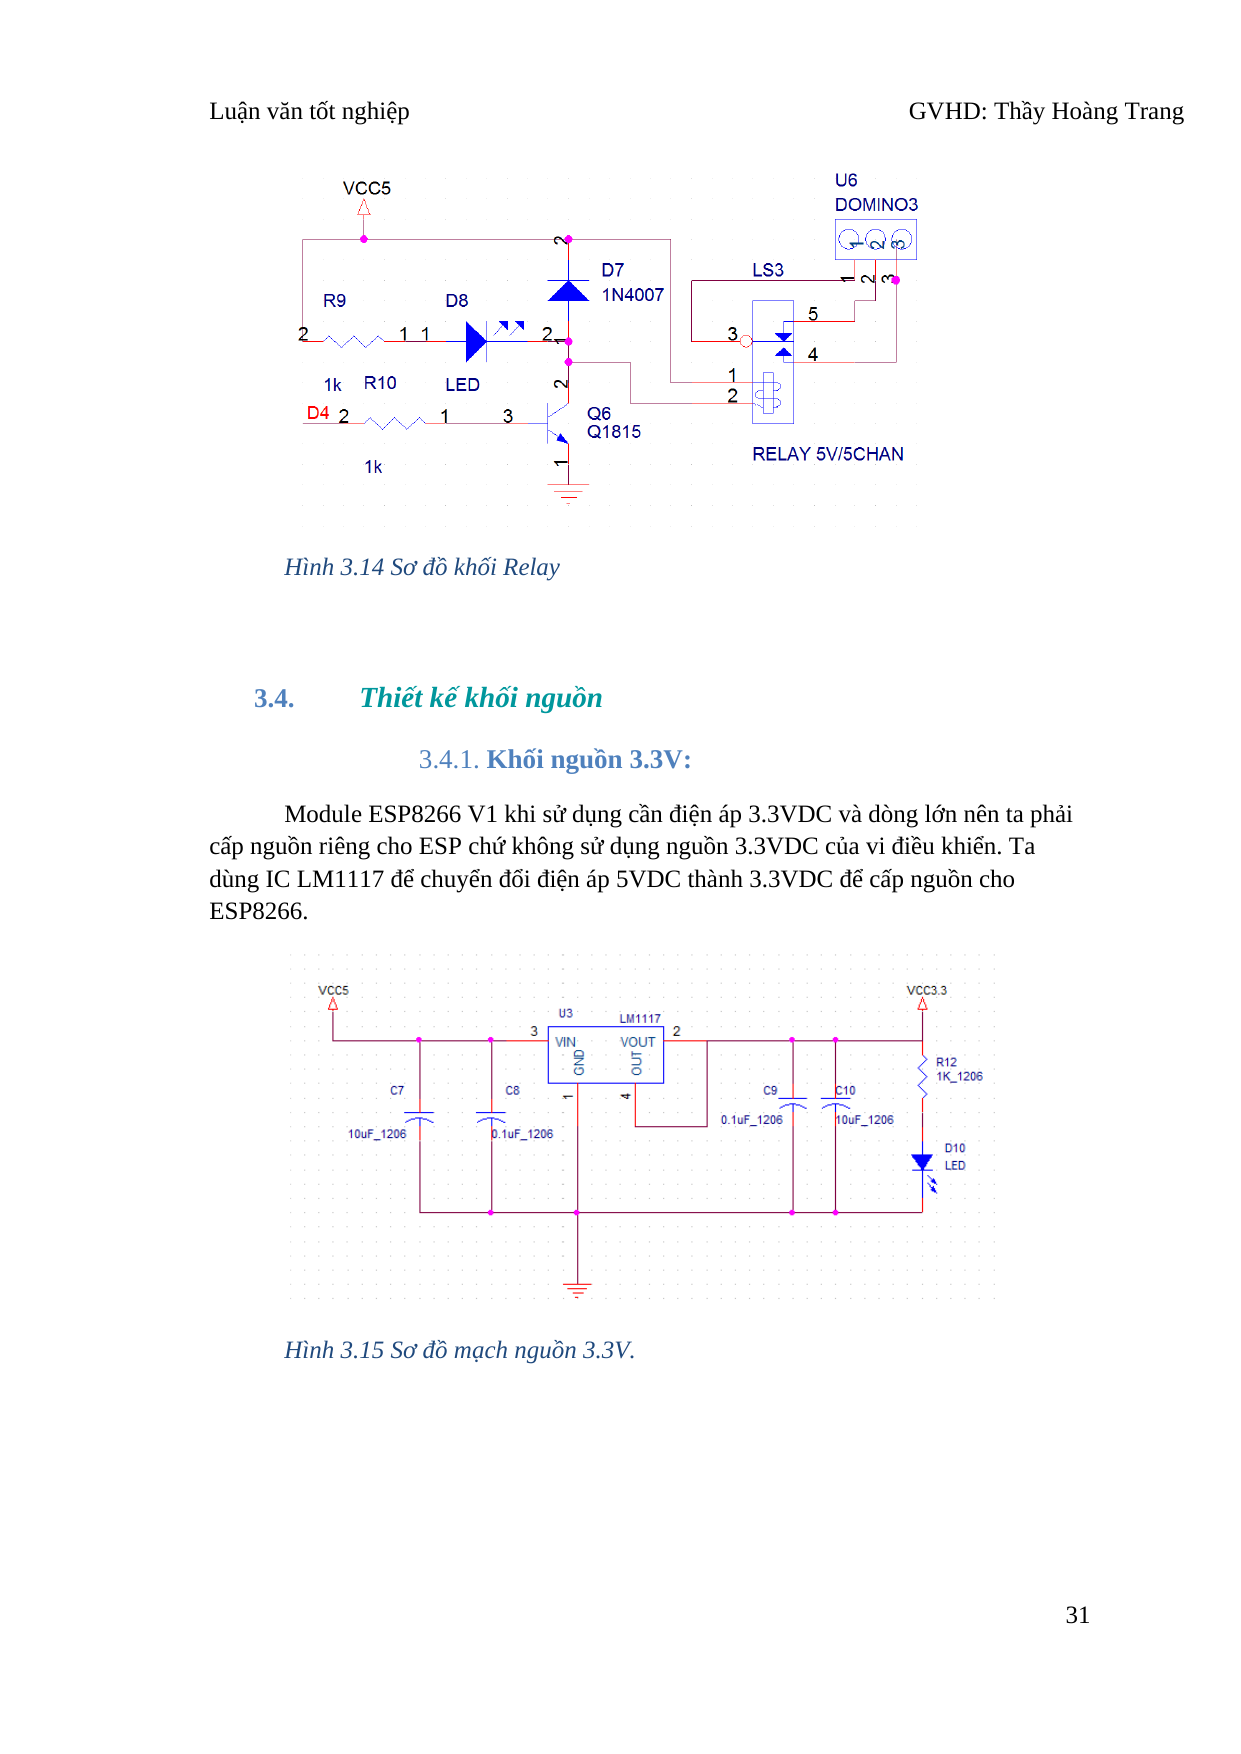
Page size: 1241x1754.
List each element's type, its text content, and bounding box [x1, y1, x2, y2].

subtitle Khối nguồn 3.3V: [344, 743, 1090, 774]
subtitle Thiết kế khối nguồn [254, 680, 1090, 714]
picture [290, 949, 995, 1311]
picture [284, 170, 928, 528]
text Module ESP8266 V1 khi sử dụng cần điện áp 3.3VDC và dòng lớn nên ta phải cấp nguồn riêng cho ESP chứ không sử dụng nguồn 3.3VDC của vi điều khiển. Ta dùng IC LM1117 để chuyển đổi điện áp 5VDC thành 3.3VDC để cấp nguồn cho ESP8266. [209, 799, 1090, 925]
